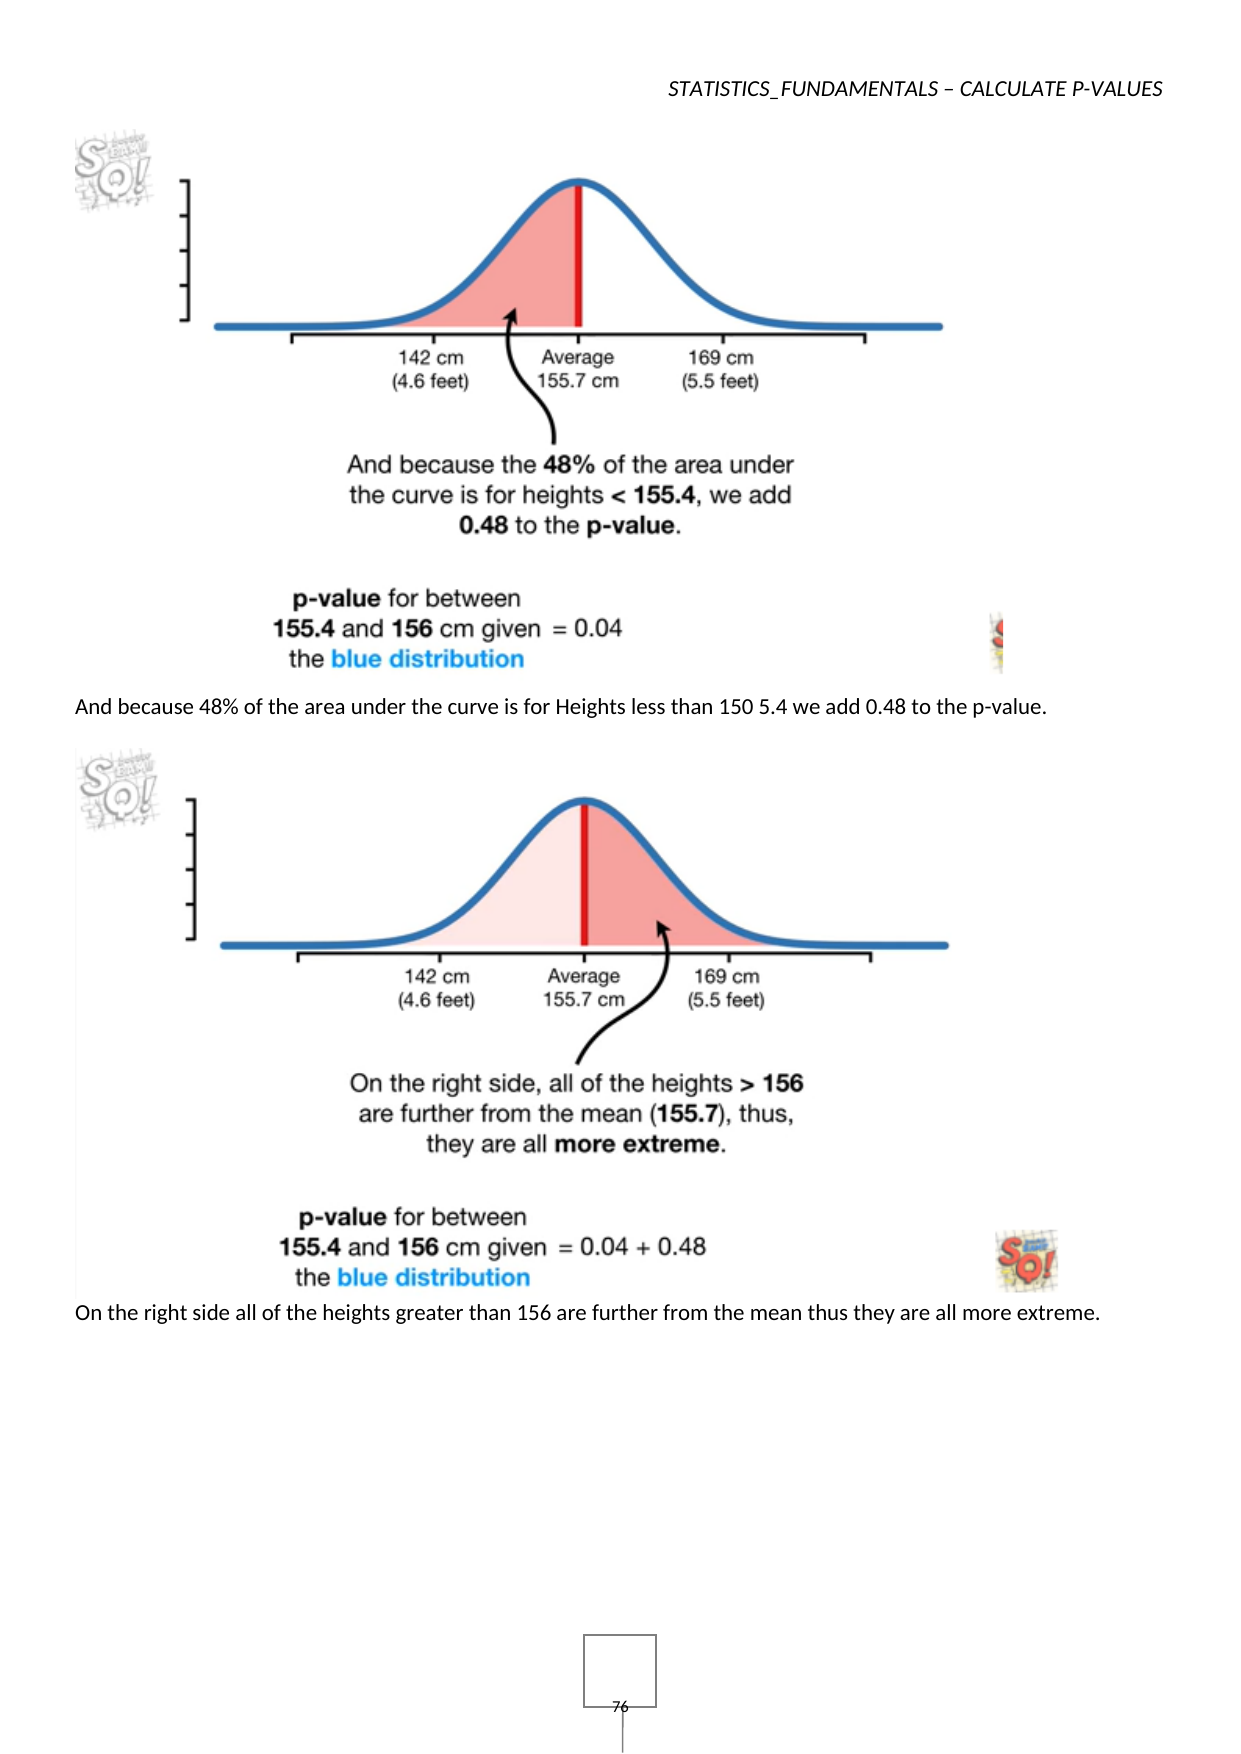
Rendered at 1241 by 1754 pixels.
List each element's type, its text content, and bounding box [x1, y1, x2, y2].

text On the right side all of the heights greater than 156 are further from the mean thus they are all more extreme. [75, 1298, 1165, 1327]
picture [75, 129, 1004, 693]
text And because 48% of the area under the curve is for Heights less than 150 5.4 we add 0.48 to the p-value. [75, 692, 1165, 720]
picture [75, 748, 1066, 1299]
